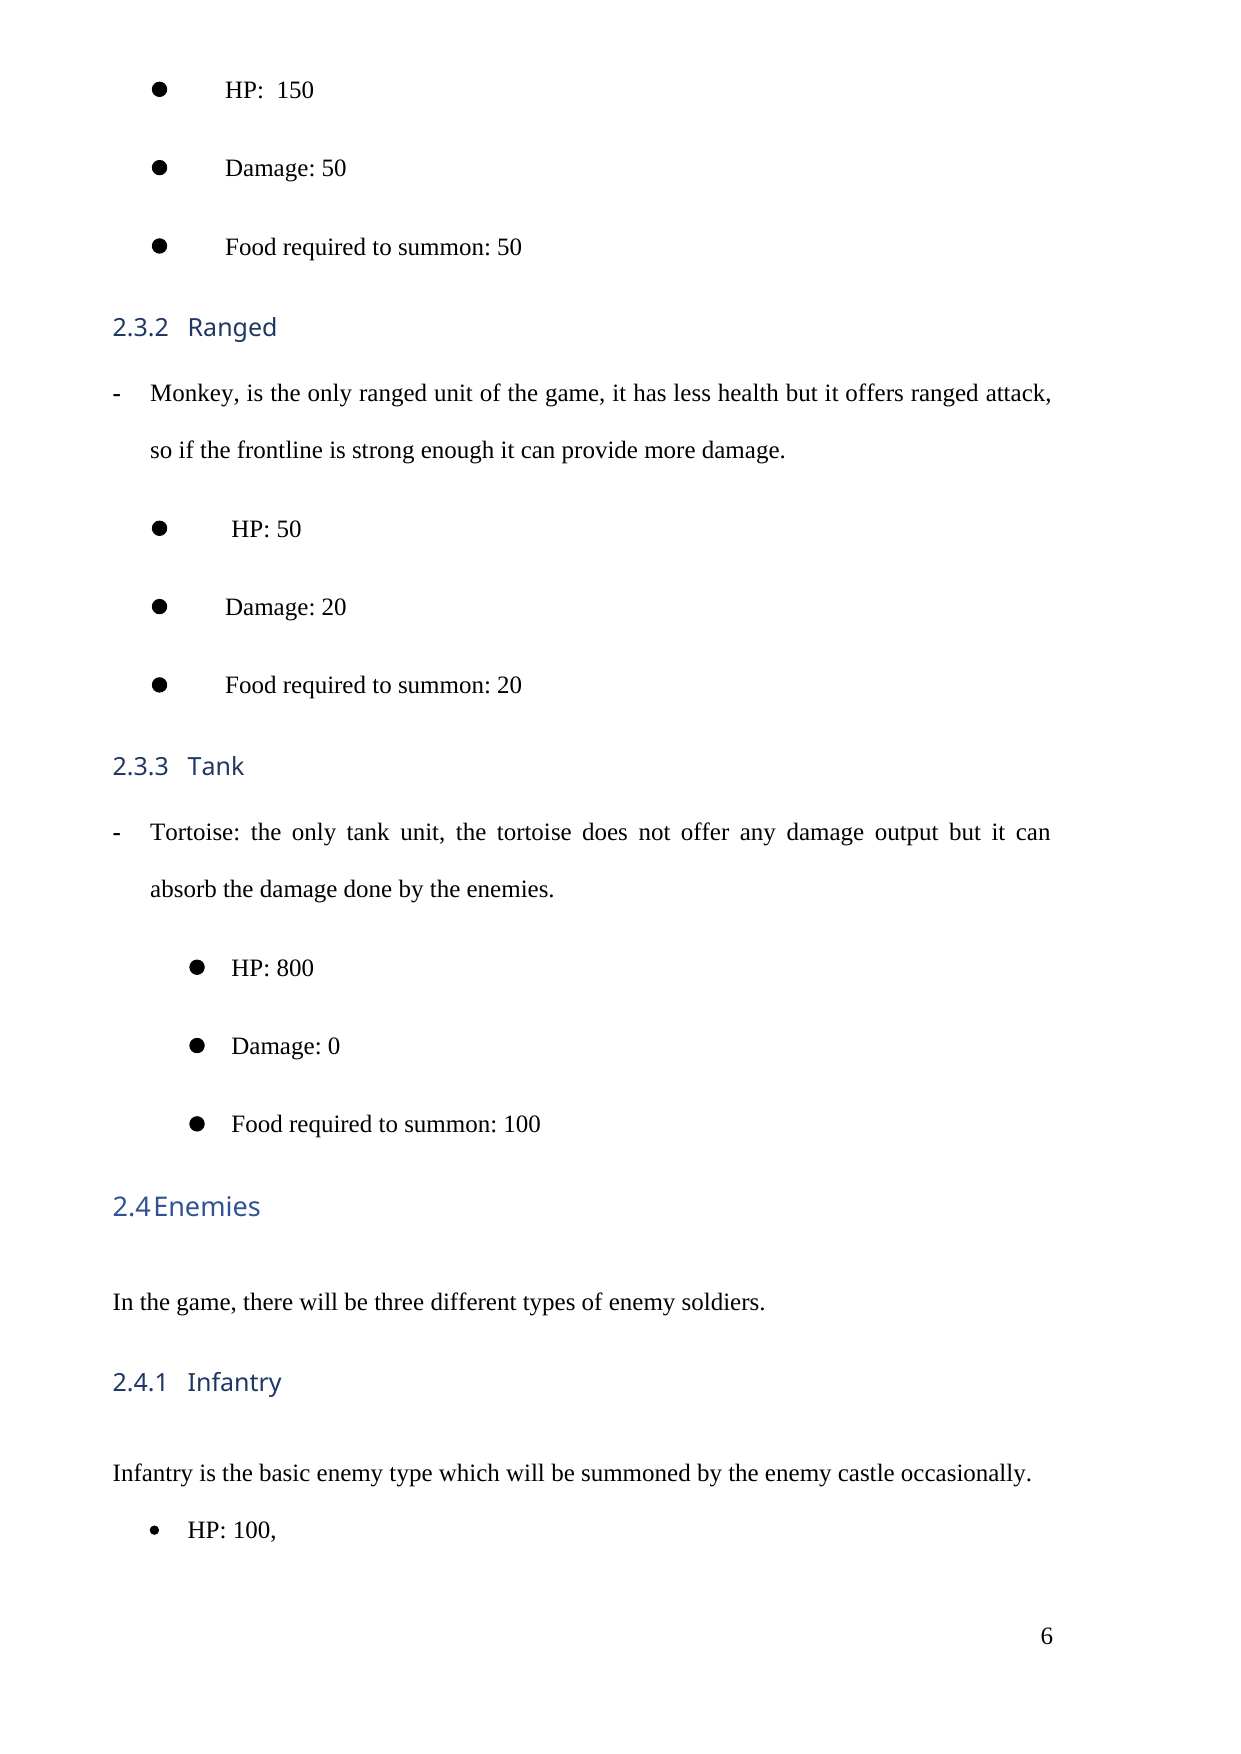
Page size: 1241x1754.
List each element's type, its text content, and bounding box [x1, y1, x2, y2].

subtitle Infantry [112, 1365, 1053, 1399]
list Damage: 0 [112, 1031, 1053, 1060]
list Monkey, is the only ranged unit of the game, it has less health but it offers ranged attack, so if the frontline is strong enough it can provide more damage. [112, 378, 1053, 464]
list HP: 800 [112, 953, 1053, 982]
list Damage: 50 [75, 153, 1053, 182]
text In the game, there will be three different types of enemy soldiers. [75, 1287, 1053, 1315]
list HP: 100, [150, 1516, 1053, 1544]
subtitle Ranged [112, 310, 1053, 344]
list Food required to summon: 50 [75, 232, 1053, 260]
list Food required to summon: 100 [112, 1109, 1053, 1138]
text Infantry is the basic enemy type which will be summoned by the enemy castle occasionally. [112, 1458, 1053, 1487]
list Damage: 20 [75, 592, 1053, 621]
list Food required to summon: 20 [75, 671, 1053, 699]
subtitle Enemies [112, 1188, 1053, 1225]
list HP: 50 [75, 514, 1053, 543]
list HP: 150 [75, 75, 1053, 104]
subtitle Tank [112, 749, 1053, 783]
list Tortoise: the only tank unit, the tortoise does not offer any damage output but it can absorb the damage done by the enemies. [112, 817, 1053, 903]
